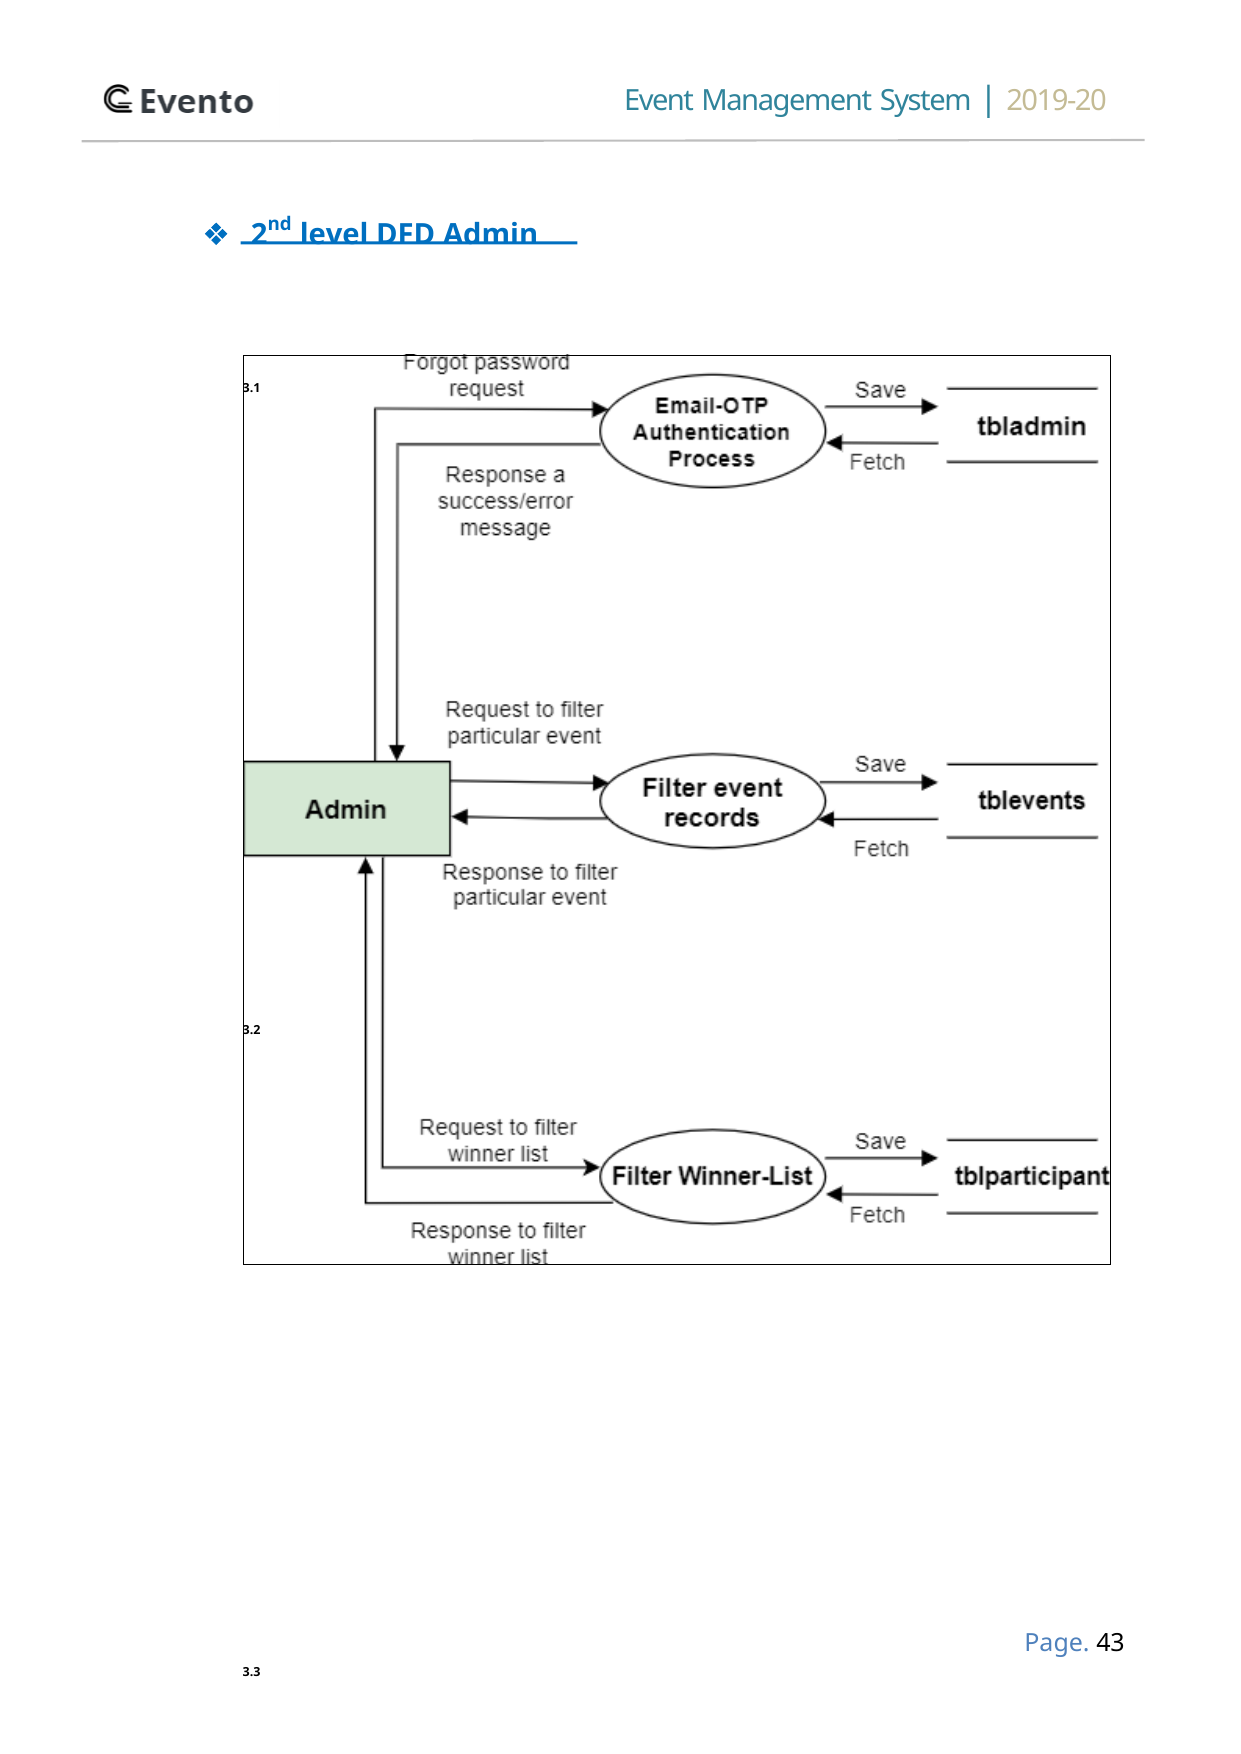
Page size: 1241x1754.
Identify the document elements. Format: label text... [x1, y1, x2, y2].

picture [244, 356, 1110, 1264]
list 2nd level DFD Admin [203, 210, 1203, 253]
picture [103, 80, 280, 128]
